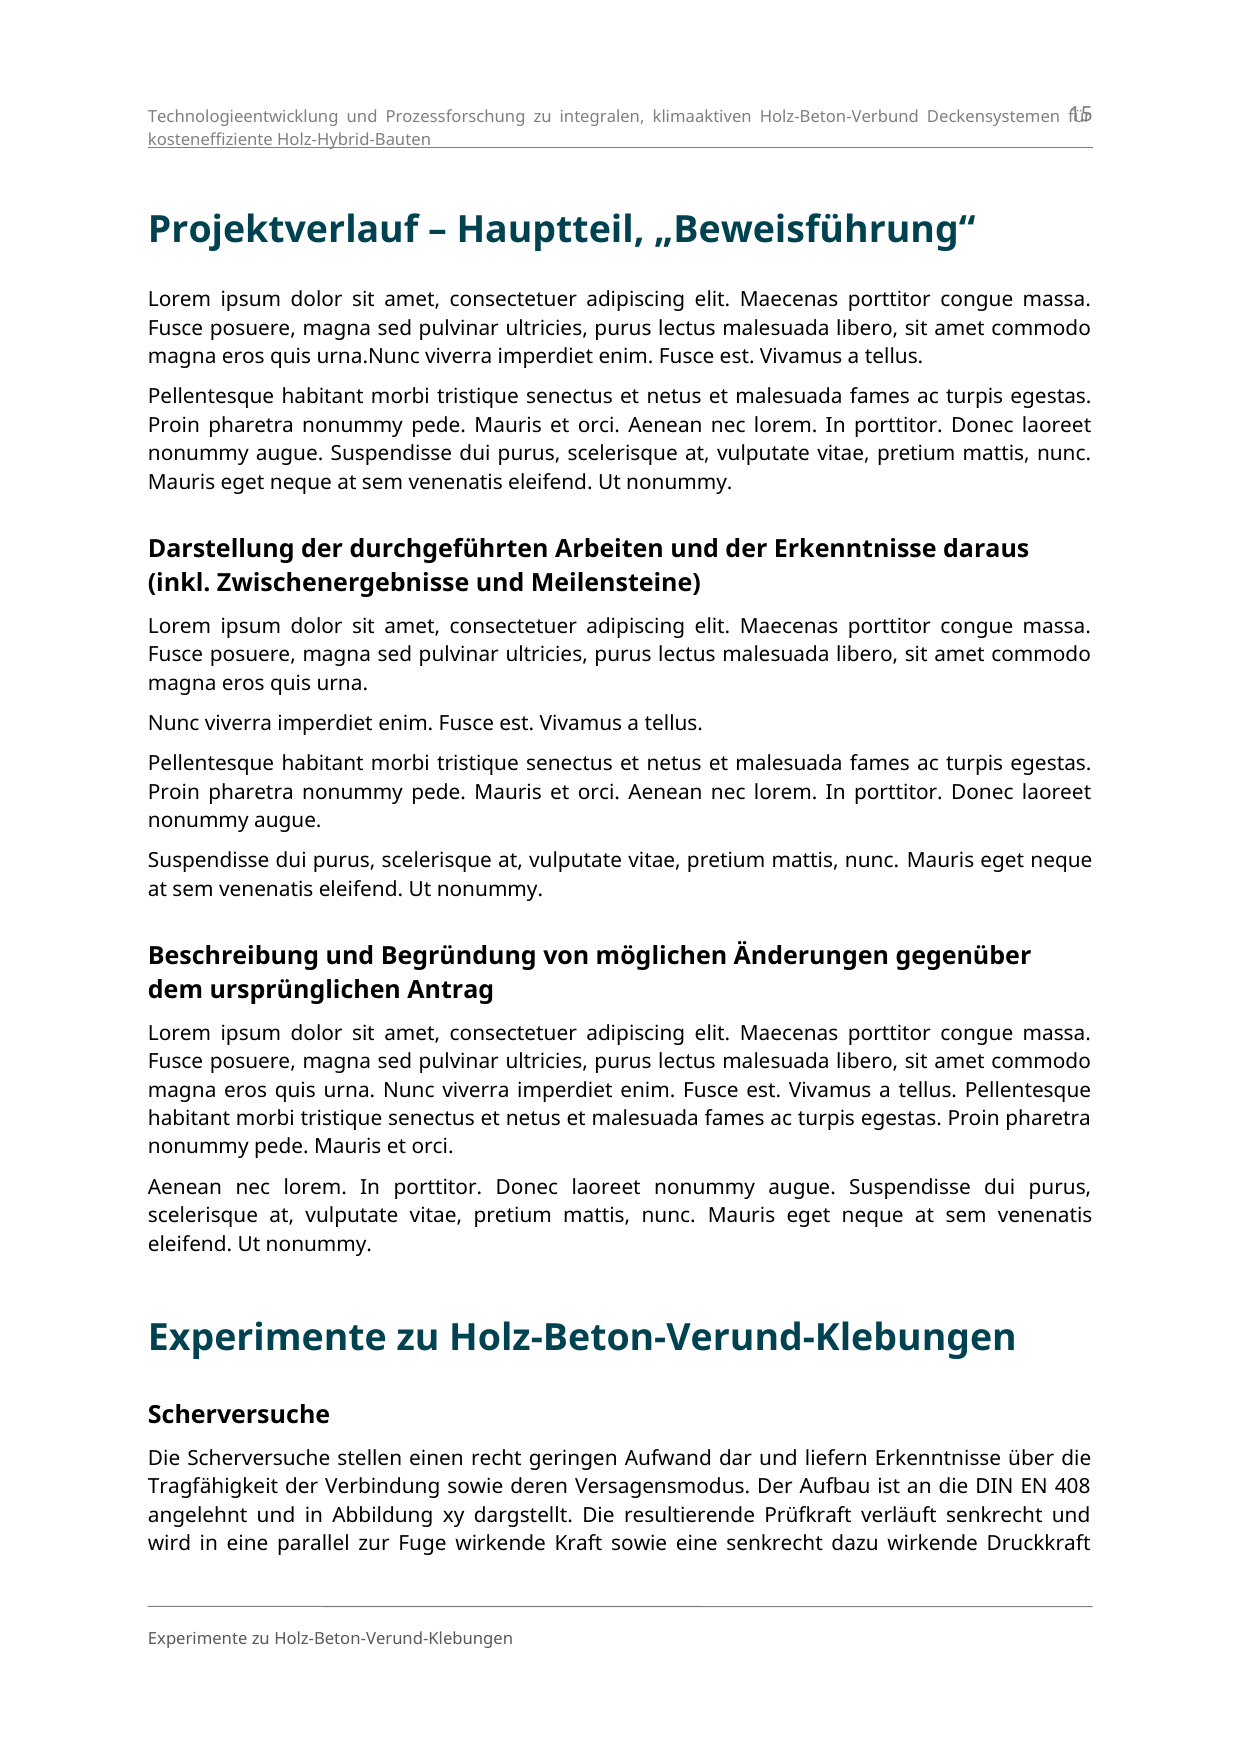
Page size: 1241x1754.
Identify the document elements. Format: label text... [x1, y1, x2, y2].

subtitle Darstellung der durchgeführten Arbeiten und der Erkenntnisse daraus (inkl. Zwischenergebnisse und Meilensteine) [148, 531, 1092, 599]
text Lorem ipsum dolor sit amet, consectetuer adipiscing elit. Maecenas porttitor congue massa. Fusce posuere, magna sed pulvinar ultricies, purus lectus malesuada libero, sit amet commodo magna eros quis urna. [148, 611, 1092, 696]
subtitle Scherversuche [148, 1397, 1092, 1431]
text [148, 1443, 1092, 1557]
text Pellentesque habitant morbi tristique senectus et netus et malesuada fames ac turpis egestas. Proin pharetra nonummy pede. Mauris et orci. Aenean nec lorem. In porttitor. Donec laoreet nonummy augue. [148, 748, 1092, 834]
text Nunc viverra imperdiet enim. Fusce est. Vivamus a tellus. [148, 708, 1092, 736]
subtitle Projektverlauf – Hauptteil, „Beweisführung“ [148, 202, 1092, 253]
subtitle Experimente zu Holz-Beton-Verund-Klebungen [148, 1311, 1092, 1362]
text Aenean nec lorem. In porttitor. Donec laoreet nonummy augue. Suspendisse dui purus, scelerisque at, vulputate vitae, pretium mattis, nunc. Mauris eget neque at sem venenatis eleifend. Ut nonummy. [148, 1172, 1092, 1257]
text Suspendisse dui purus, scelerisque at, vulputate vitae, pretium mattis, nunc. Mauris eget neque at sem venenatis eleifend. Ut nonummy. [148, 846, 1092, 902]
text Lorem ipsum dolor sit amet, consectetuer adipiscing elit. Maecenas porttitor congue massa. Fusce posuere, magna sed pulvinar ultricies, purus lectus malesuada libero, sit amet commodo magna eros quis urna. Nunc viverra imperdiet enim. Fusce est. Vivamus a tellus. Pellentesque habitant morbi tristique senectus et netus et malesuada fames ac turpis egestas. Proin pharetra nonummy pede. Mauris et orci. [148, 1018, 1092, 1160]
subtitle Beschreibung und Begründung von möglichen Änderungen gegenüber dem ursprünglichen Antrag [148, 938, 1092, 1006]
text Lorem ipsum dolor sit amet, consectetuer adipiscing elit. Maecenas porttitor congue massa. Fusce posuere, magna sed pulvinar ultricies, purus lectus malesuada libero, sit amet commodo magna eros quis urna.Nunc viverra imperdiet enim. Fusce est. Vivamus a tellus. [148, 284, 1092, 370]
text Pellentesque habitant morbi tristique senectus et netus et malesuada fames ac turpis egestas. Proin pharetra nonummy pede. Mauris et orci. Aenean nec lorem. In porttitor. Donec laoreet nonummy augue. Suspendisse dui purus, scelerisque at, vulputate vitae, pretium mattis, nunc. Mauris eget neque at sem venenatis eleifend. Ut nonummy. [148, 382, 1092, 495]
